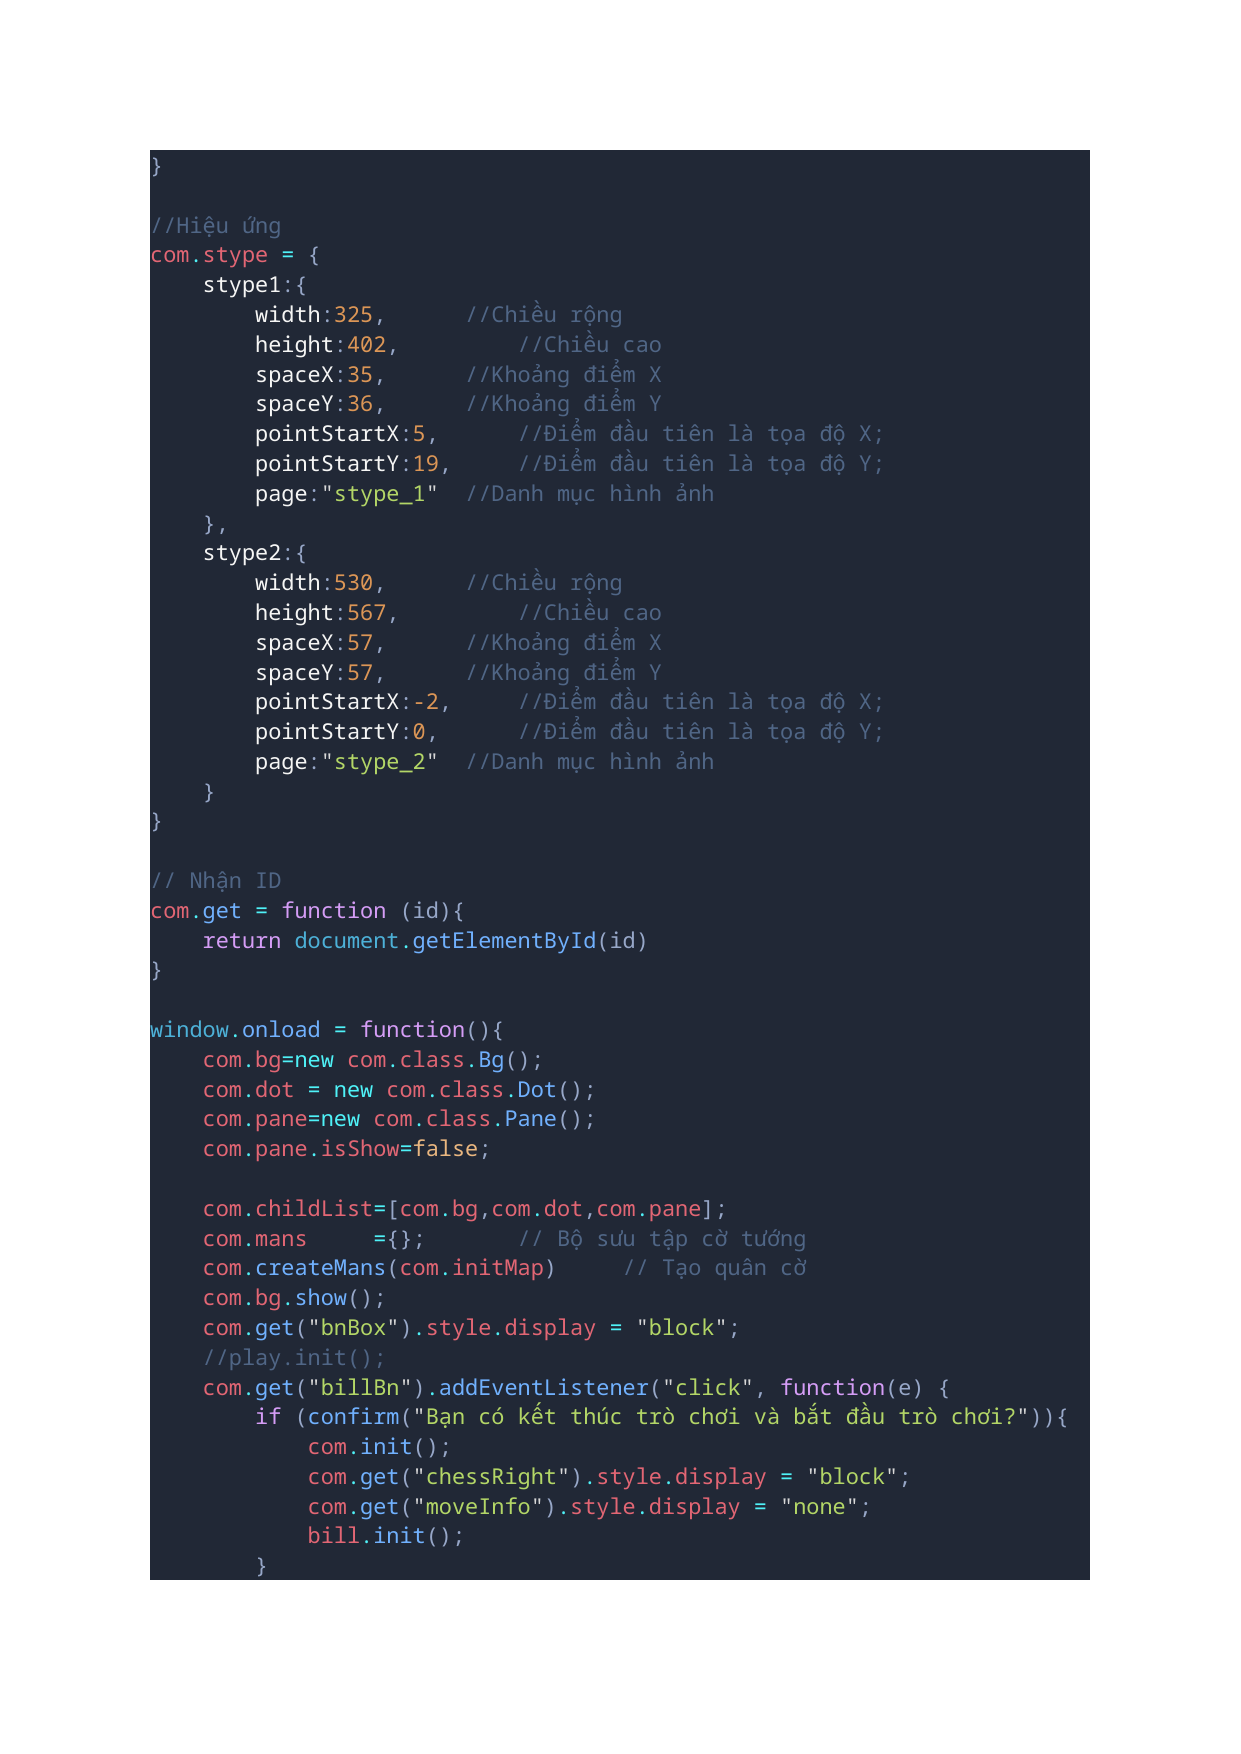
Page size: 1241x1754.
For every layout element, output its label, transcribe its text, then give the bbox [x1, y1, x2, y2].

text com.stype = { [150, 239, 1090, 269]
text } [150, 1550, 1090, 1580]
text } [150, 954, 1090, 984]
text pointStartX:5, //Điểm đầu tiên là tọa độ X; [150, 418, 1090, 448]
text width:325, //Chiều rộng [150, 299, 1090, 329]
text com.get = function (id){ [150, 895, 1090, 924]
text } [150, 805, 1090, 835]
text com.get("chessRight").style.display = "block"; [150, 1461, 1090, 1491]
text com.get("moveInfo").style.display = "none"; [150, 1491, 1090, 1520]
text com.createMans(com.initMap) // Tạo quân cờ [150, 1252, 1090, 1282]
text window.onload = function(){ [150, 1014, 1090, 1044]
text spaceY:57, //Khoảng điểm Y [150, 656, 1090, 686]
text return document.getElementById(id) [150, 924, 1090, 954]
text width:530, //Chiều rộng [150, 567, 1090, 597]
text } [150, 150, 1090, 180]
text com.bg.show(); [150, 1282, 1090, 1312]
text com.childList=[com.bg,com.dot,com.pane]; [150, 1193, 1090, 1222]
text com.mans ={}; // Bộ sưu tập cờ tướng [150, 1222, 1090, 1252]
text pointStartY:19, //Điểm đầu tiên là tọa độ Y; [150, 448, 1090, 478]
text com.pane=new com.class.Pane(); [150, 1103, 1090, 1133]
text //play.init(); [150, 1342, 1090, 1371]
text com.pane.isShow=false; [150, 1133, 1090, 1163]
text pointStartX:-2, //Điểm đầu tiên là tọa độ X; [150, 686, 1090, 716]
text page:"stype_1" //Danh mục hình ảnh [150, 478, 1090, 507]
text height:402, //Chiều cao [150, 329, 1090, 358]
text bill.init(); [150, 1520, 1090, 1550]
text pointStartY:0, //Điểm đầu tiên là tọa độ Y; [150, 716, 1090, 746]
text com.get("billBn").addEventListener("click", function(e) { [150, 1371, 1090, 1401]
text if (confirm("Bạn có kết thúc trò chơi và bắt đầu trò chơi?")){ [150, 1401, 1090, 1431]
text }, [150, 507, 1090, 537]
text com.init(); [150, 1431, 1090, 1461]
text stype2:{ [150, 537, 1090, 567]
text com.get("bnBox").style.display = "block"; [150, 1312, 1090, 1342]
text spaceX:57, //Khoảng điểm X [150, 627, 1090, 656]
text // Nhận ID [150, 865, 1090, 895]
text } [150, 776, 1090, 805]
text com.bg=new com.class.Bg(); [150, 1044, 1090, 1073]
text spaceX:35, //Khoảng điểm X [150, 358, 1090, 388]
text page:"stype_2" //Danh mục hình ảnh [150, 746, 1090, 776]
text //Hiệu ứng [150, 209, 1090, 239]
text stype1:{ [150, 269, 1090, 299]
text spaceY:36, //Khoảng điểm Y [150, 388, 1090, 418]
text height:567, //Chiều cao [150, 597, 1090, 627]
text com.dot = new com.class.Dot(); [150, 1073, 1090, 1103]
